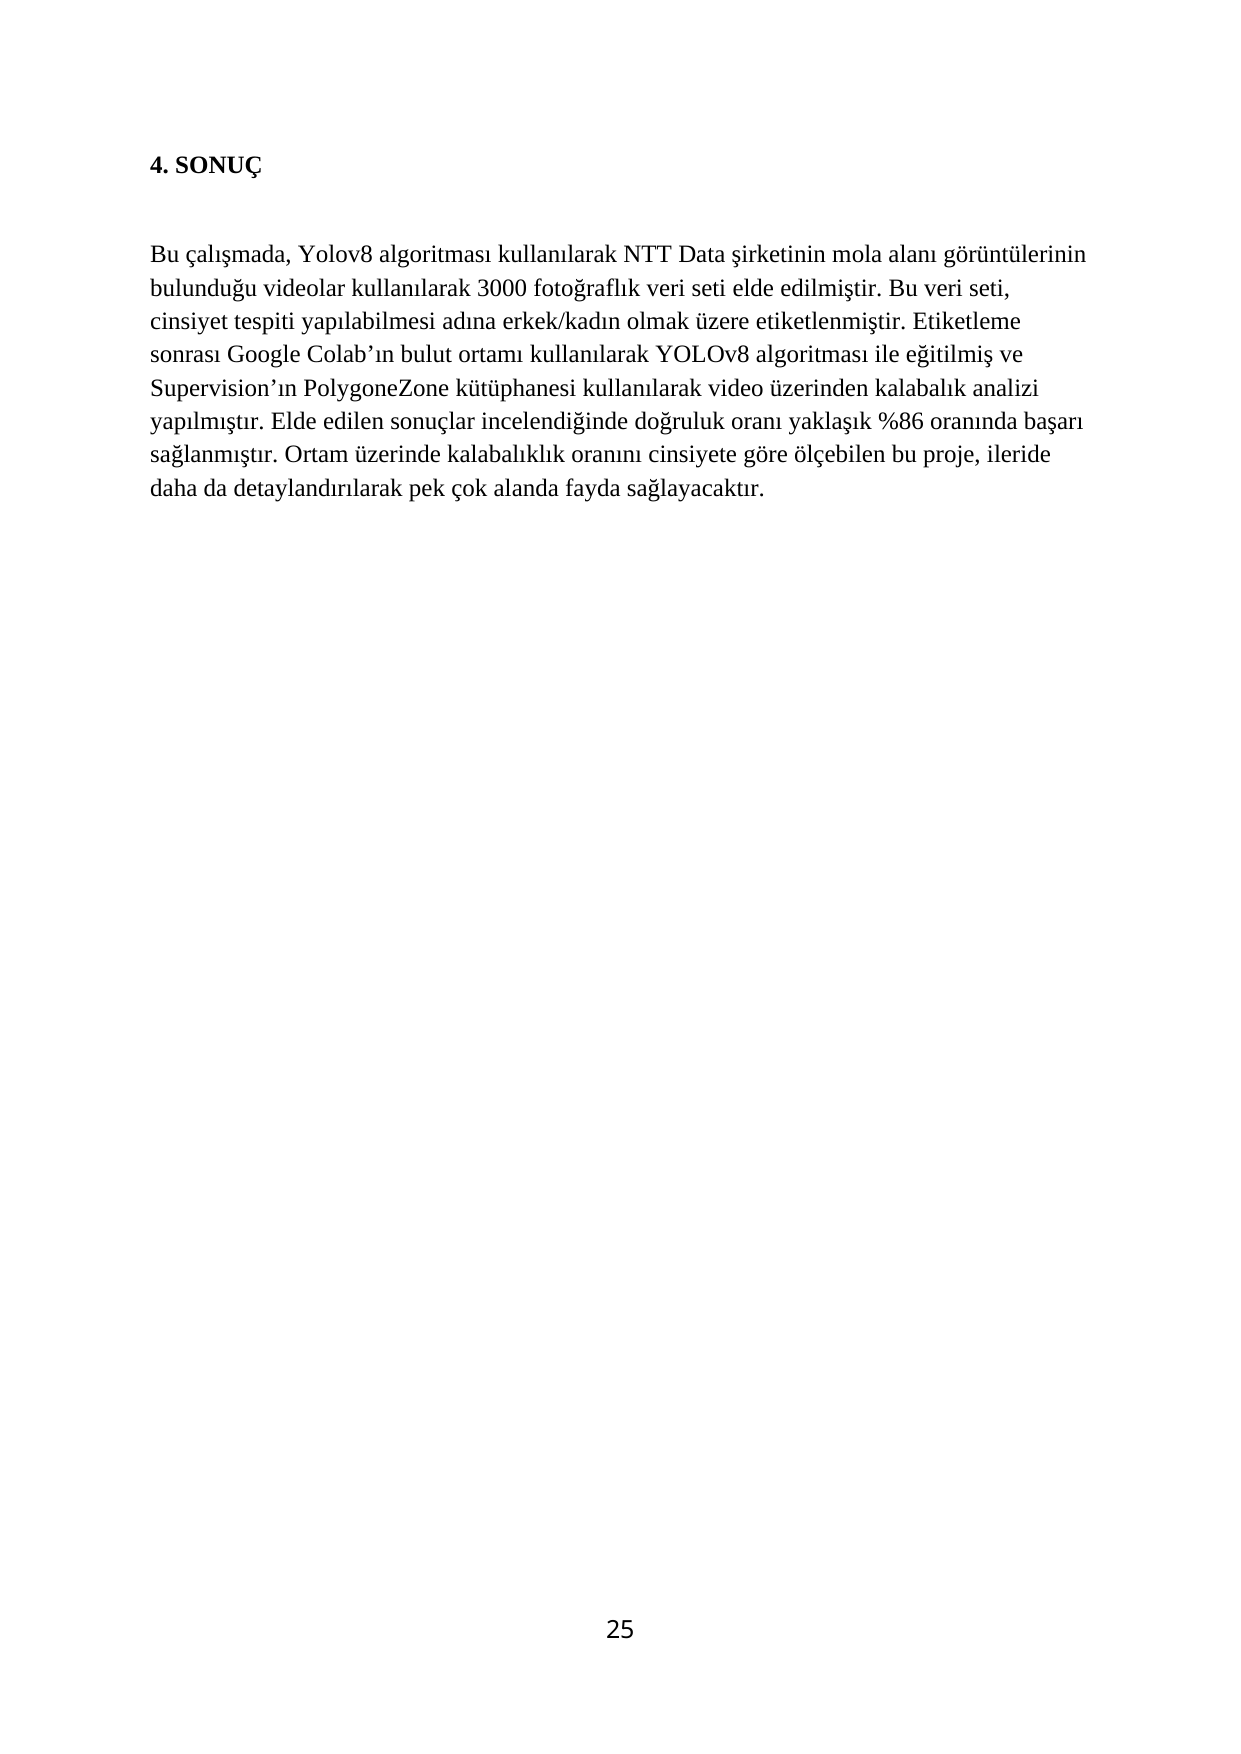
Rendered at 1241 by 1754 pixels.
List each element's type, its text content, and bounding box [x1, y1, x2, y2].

subtitle 4. SONUÇ [150, 150, 1090, 179]
text Bu çalışmada, Yolov8 algoritması kullanılarak NTT Data şirketinin mola alanı görüntülerinin bulunduğu videolar kullanılarak 3000 fotoğraflık veri seti elde edilmiştir. Bu veri seti, cinsiyet tespiti yapılabilmesi adına erkek/kadın olmak üzere etiketlenmiştir. Etiketleme sonrası Google Colab’ın bulut ortamı kullanılarak YOLOv8 algoritması ile eğitilmiş ve Supervision’ın PolygoneZone kütüphanesi kullanılarak video üzerinden kalabalık analizi yapılmıştır. Elde edilen sonuçlar incelendiğinde doğruluk oranı yaklaşık %86 oranında başarı sağlanmıştır. Ortam üzerinde kalabalıklık oranını cinsiyete göre ölçebilen bu proje, ileride daha da detaylandırılarak pek çok alanda fayda sağlayacaktır. [150, 239, 1090, 502]
